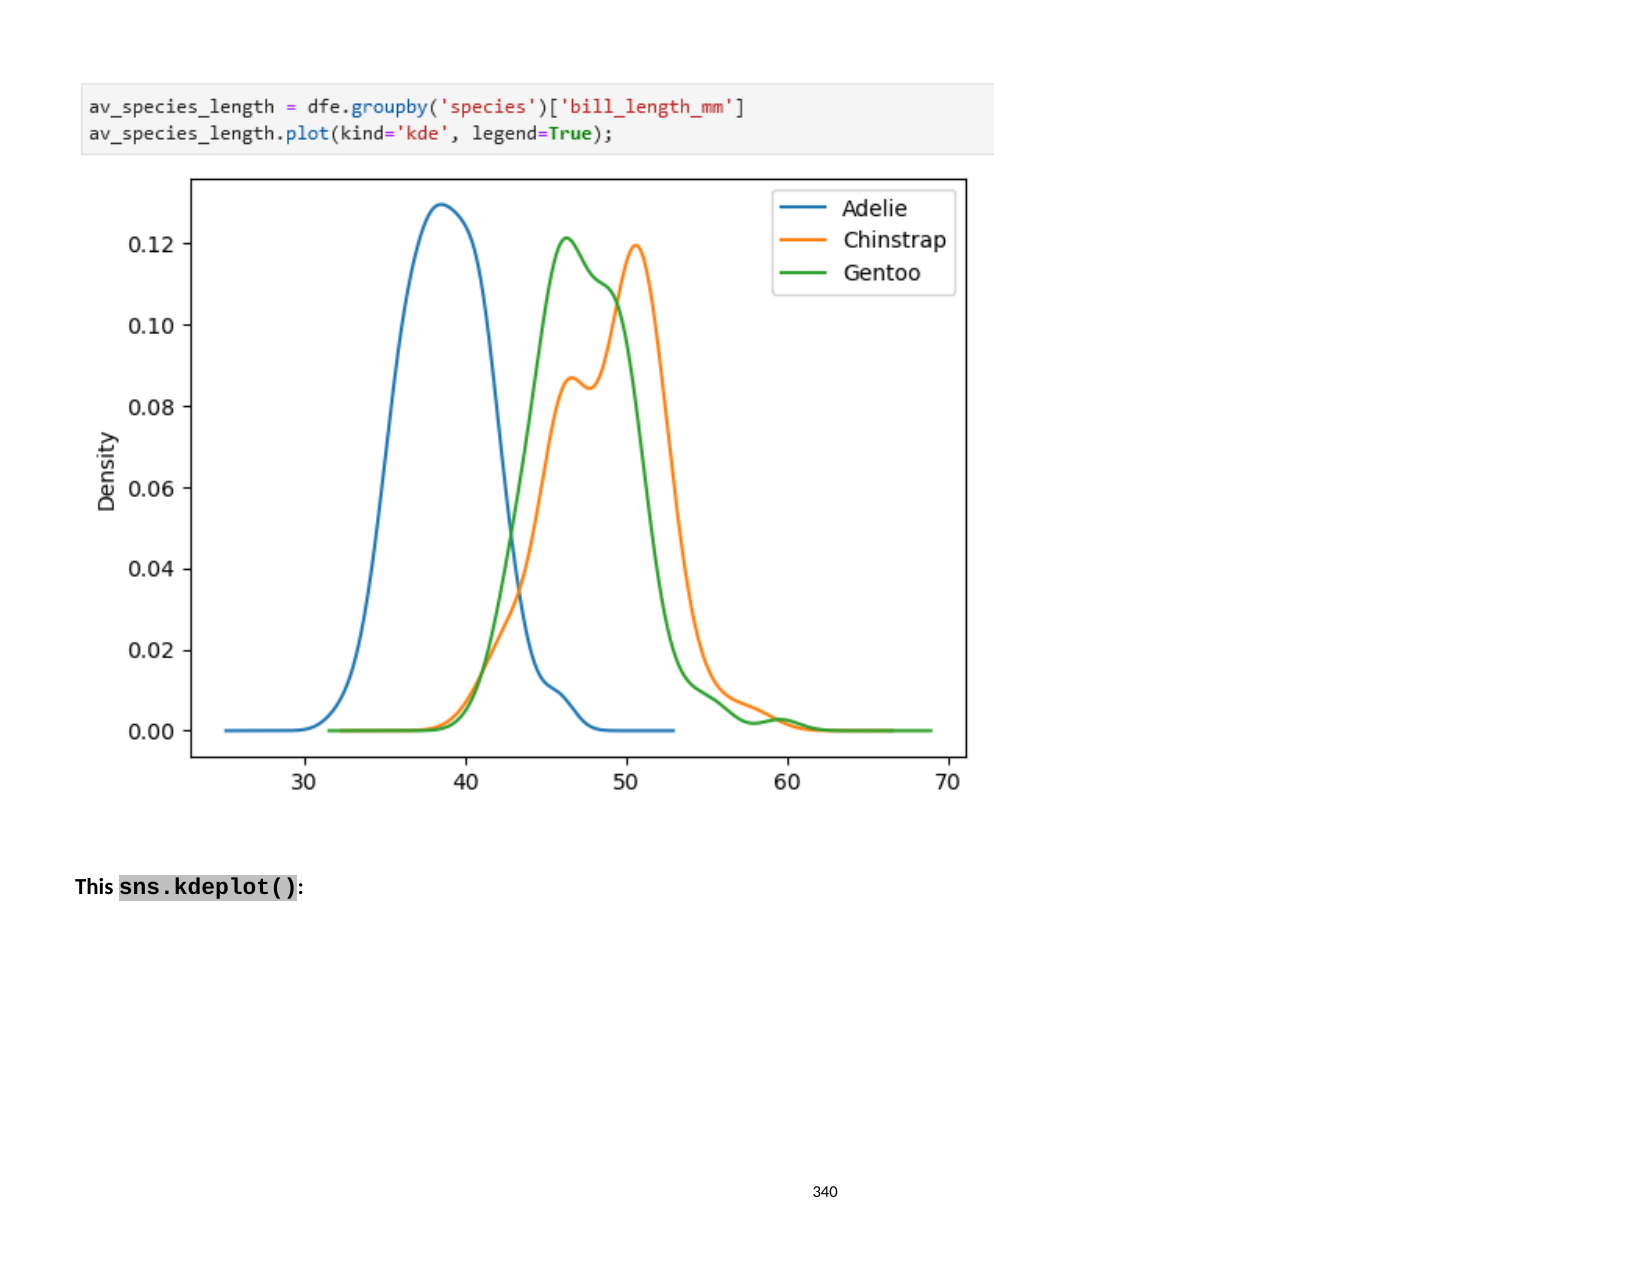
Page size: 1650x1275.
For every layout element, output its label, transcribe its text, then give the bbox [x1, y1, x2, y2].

picture [75, 75, 994, 807]
text This sns.kdeplot(): [75, 872, 1575, 901]
